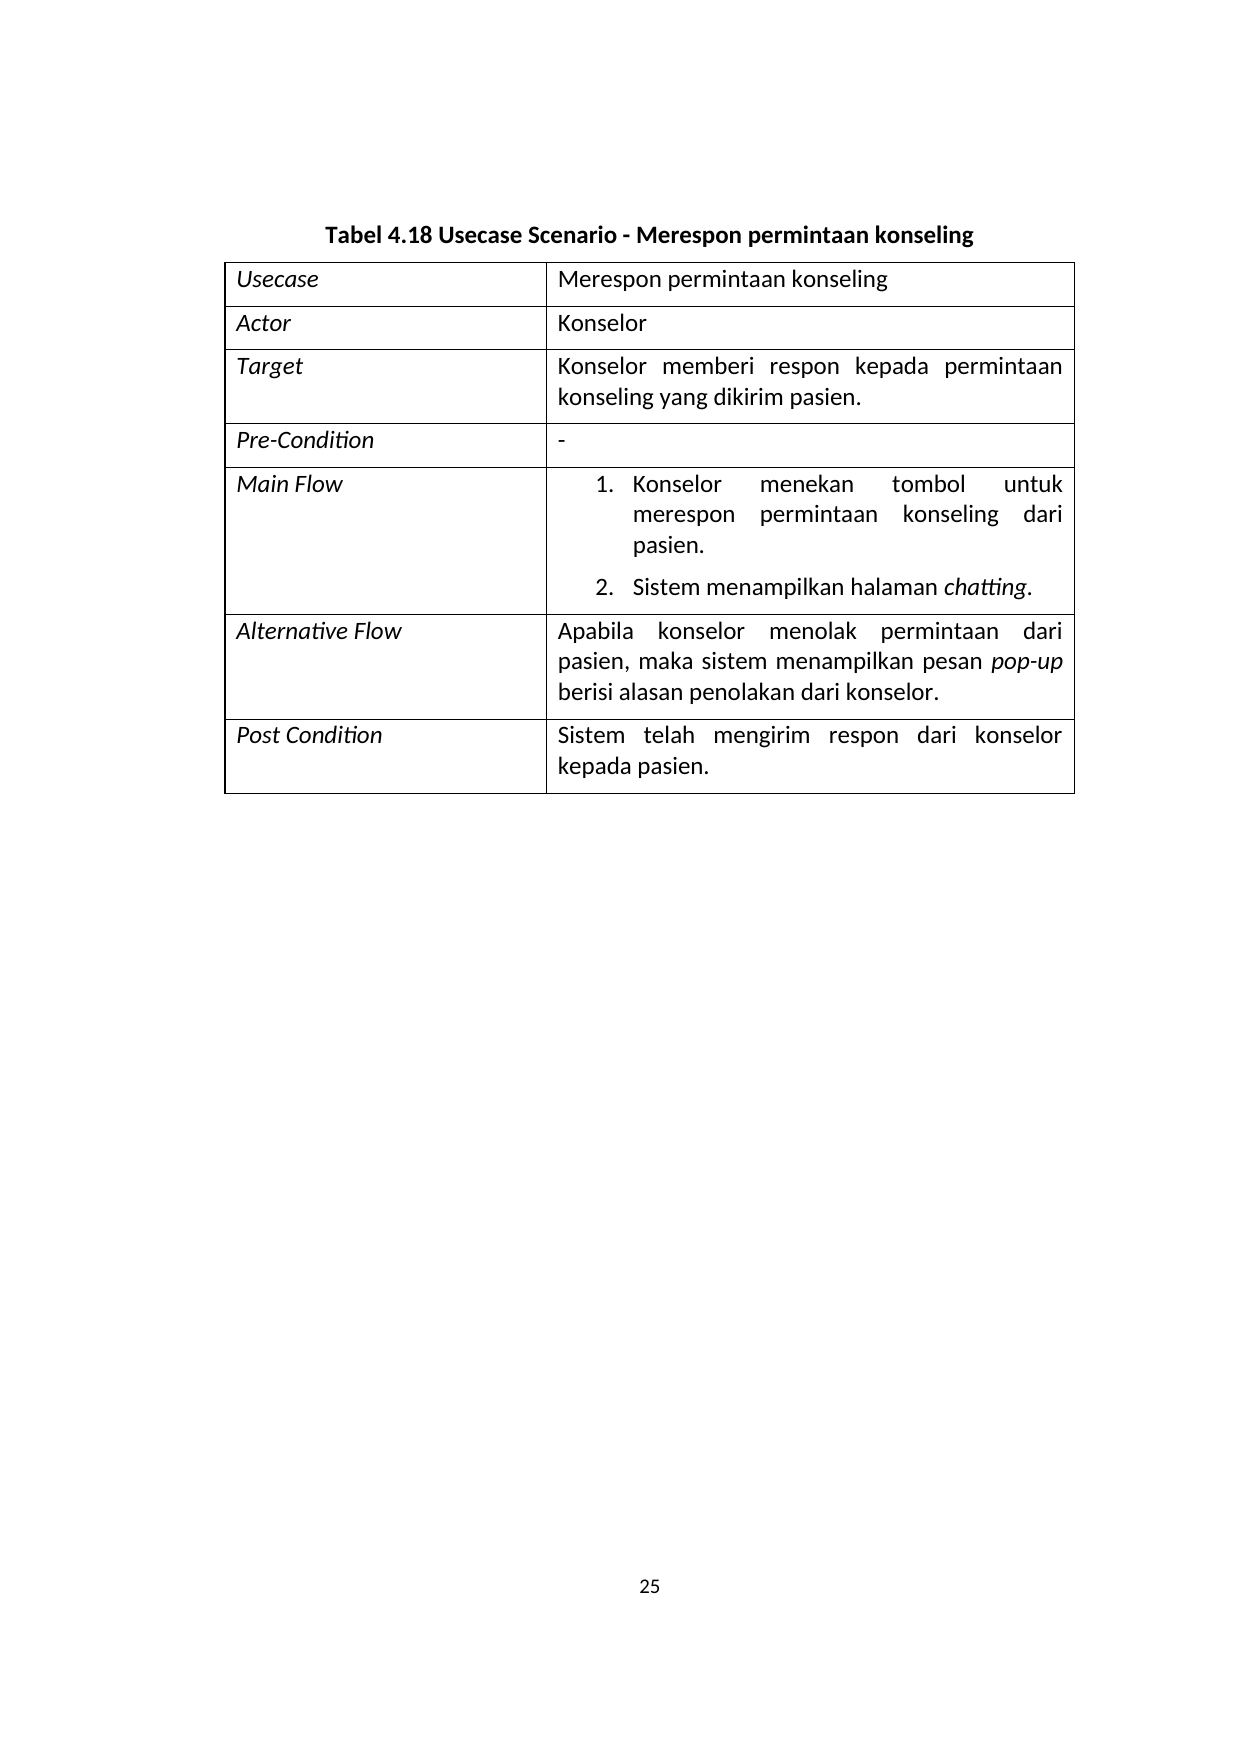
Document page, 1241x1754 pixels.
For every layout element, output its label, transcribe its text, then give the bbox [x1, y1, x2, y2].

table_cell Main Flow [226, 468, 546, 614]
table_cell Target [226, 350, 546, 423]
table_header Usecase [226, 263, 546, 306]
table_cell Sistem telah mengirim respon dari konselor kepada pasien. [547, 720, 1074, 793]
table_cell - [547, 424, 1074, 467]
table_cell Konselor [547, 307, 1074, 349]
table_cell Actor [226, 307, 546, 349]
text Tabel 4.18 Usecase Scenario - Merespon permintaan konseling [236, 220, 1063, 250]
table_cell Pre-Condition [226, 424, 546, 467]
table_cell Alternative Flow [226, 615, 546, 718]
table_header Merespon permintaan konseling [547, 263, 1074, 306]
table_cell Konselor menekan tombol untuk merespon permintaan konseling dari pasien. Sistem menampilkan halaman chatting. [547, 468, 1074, 614]
table_cell Post Condition [226, 720, 546, 793]
table_cell Apabila konselor menolak permintaan dari pasien, maka sistem menampilkan pesan pop-up berisi alasan penolakan dari konselor. [547, 615, 1074, 718]
table_cell Konselor memberi respon kepada permintaan konseling yang dikirim pasien. [547, 350, 1074, 423]
